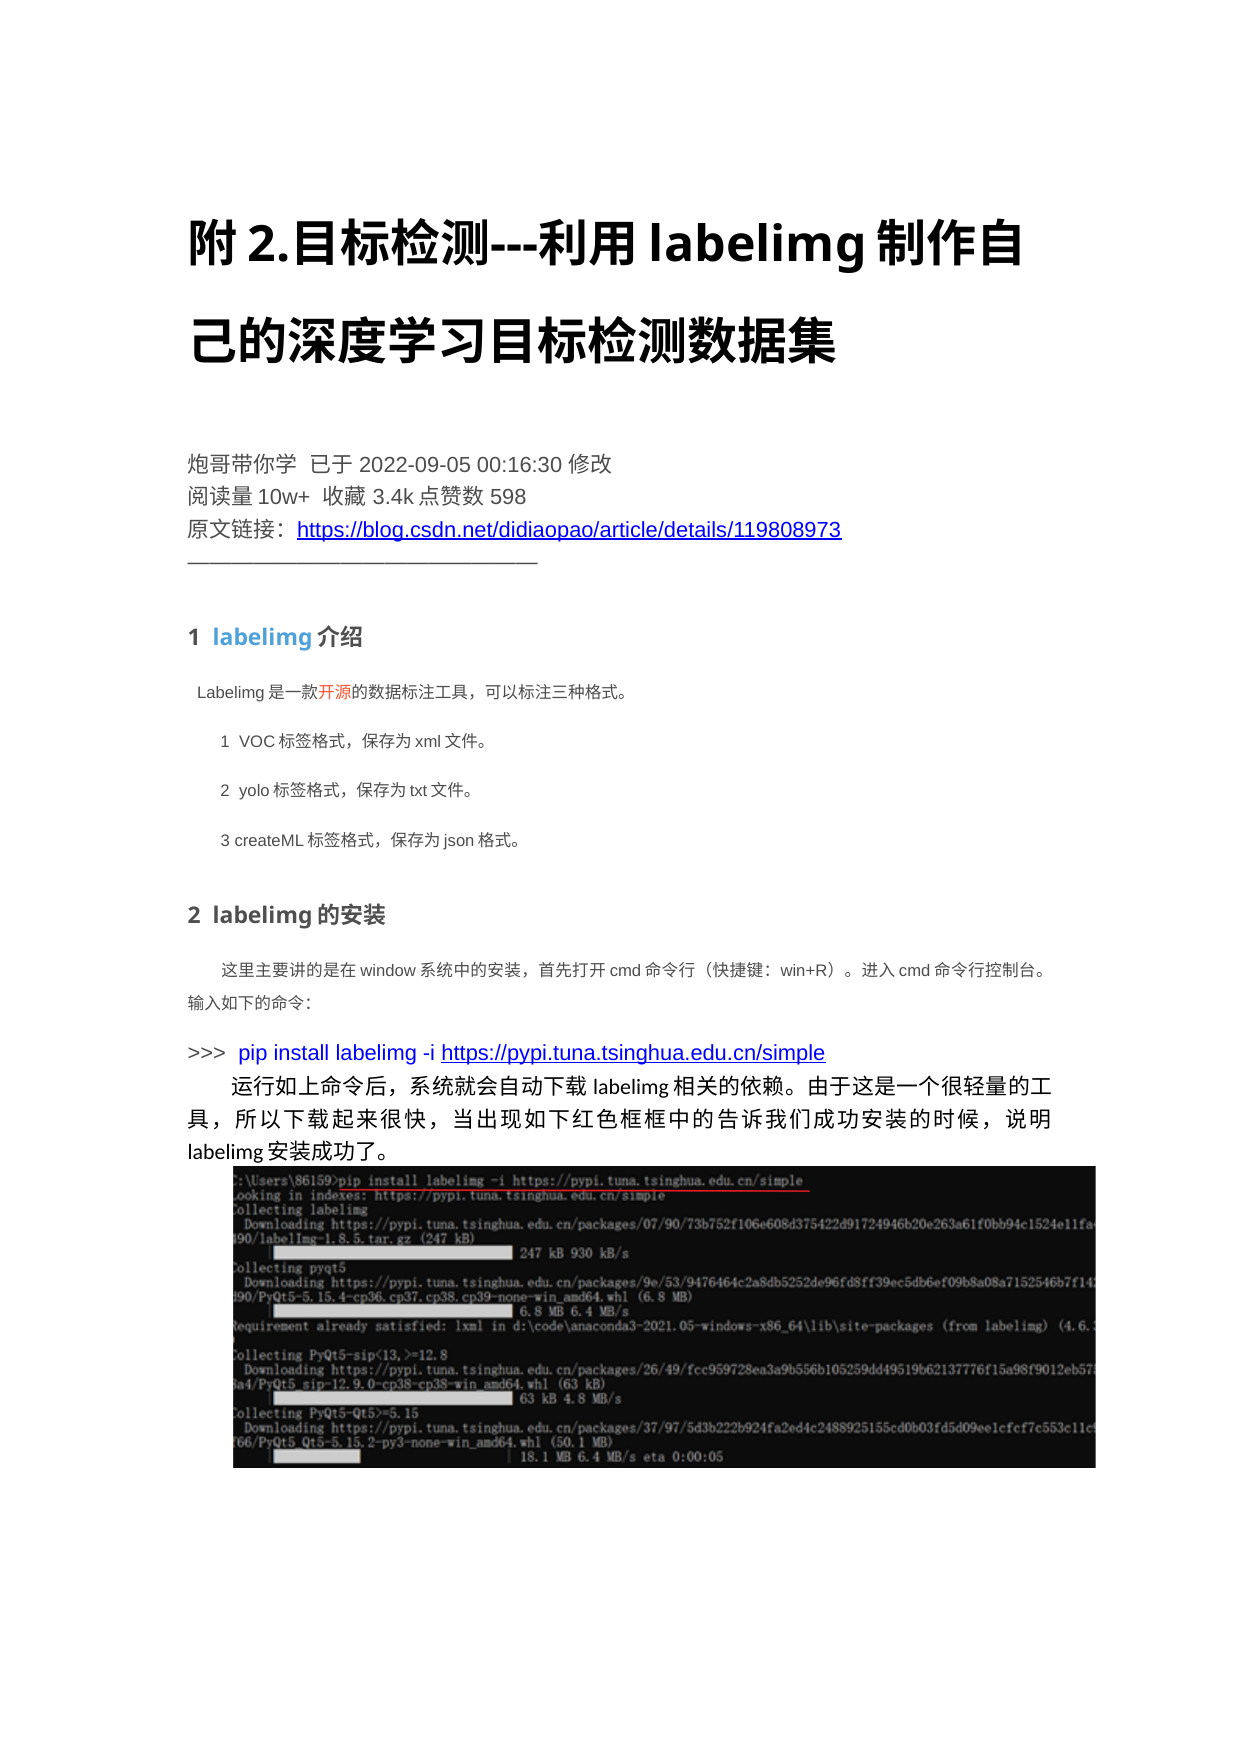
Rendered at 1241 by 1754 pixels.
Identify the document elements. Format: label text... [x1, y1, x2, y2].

text 3 createML标签格式，保存为json格式。 [187, 824, 1053, 856]
text 这里主要讲的是在window系统中的安装，首先打开cmd命令行（快捷键：win+R）。进入cmd命令行控制台。输入如下的命令： [187, 954, 1053, 1019]
text 运行如上命令后，系统就会自动下载labelimg相关的依赖。由于这是一个很轻量的工具，所以下载起来很快，当出现如下红色框框中的告诉我们成功安装的时候，说明labelimg安装成功了。 [187, 1069, 1053, 1166]
picture [231, 1166, 1096, 1468]
text 原文链接：https://blog.csdn.net/didiaopao/article/details/119808973 [187, 513, 1053, 545]
subtitle 1 labelimg介绍 [187, 603, 1053, 668]
text Labelimg是一款开源的数据标注工具，可以标注三种格式。 [187, 676, 1053, 709]
text >>> pip install labelimg -i https://pypi.tuna.tsinghua.edu.cn/simple [187, 1036, 1053, 1069]
subtitle 2 labelimg的安装 [187, 881, 1053, 946]
text 阅读量10w+ 收藏 3.4k点赞数 598 [187, 480, 1053, 513]
text 炮哥带你学 已于 2022-09-05 00:16:30 修改 [187, 448, 1053, 480]
text ———————————————— [187, 545, 1053, 578]
subtitle 附2.目标检测---利用labelimg制作自己的深度学习目标检测数据集 [187, 191, 1053, 386]
text 2 yolo标签格式，保存为txt文件。 [187, 774, 1053, 807]
text 1 VOC标签格式，保存为xml文件。 [187, 725, 1053, 758]
